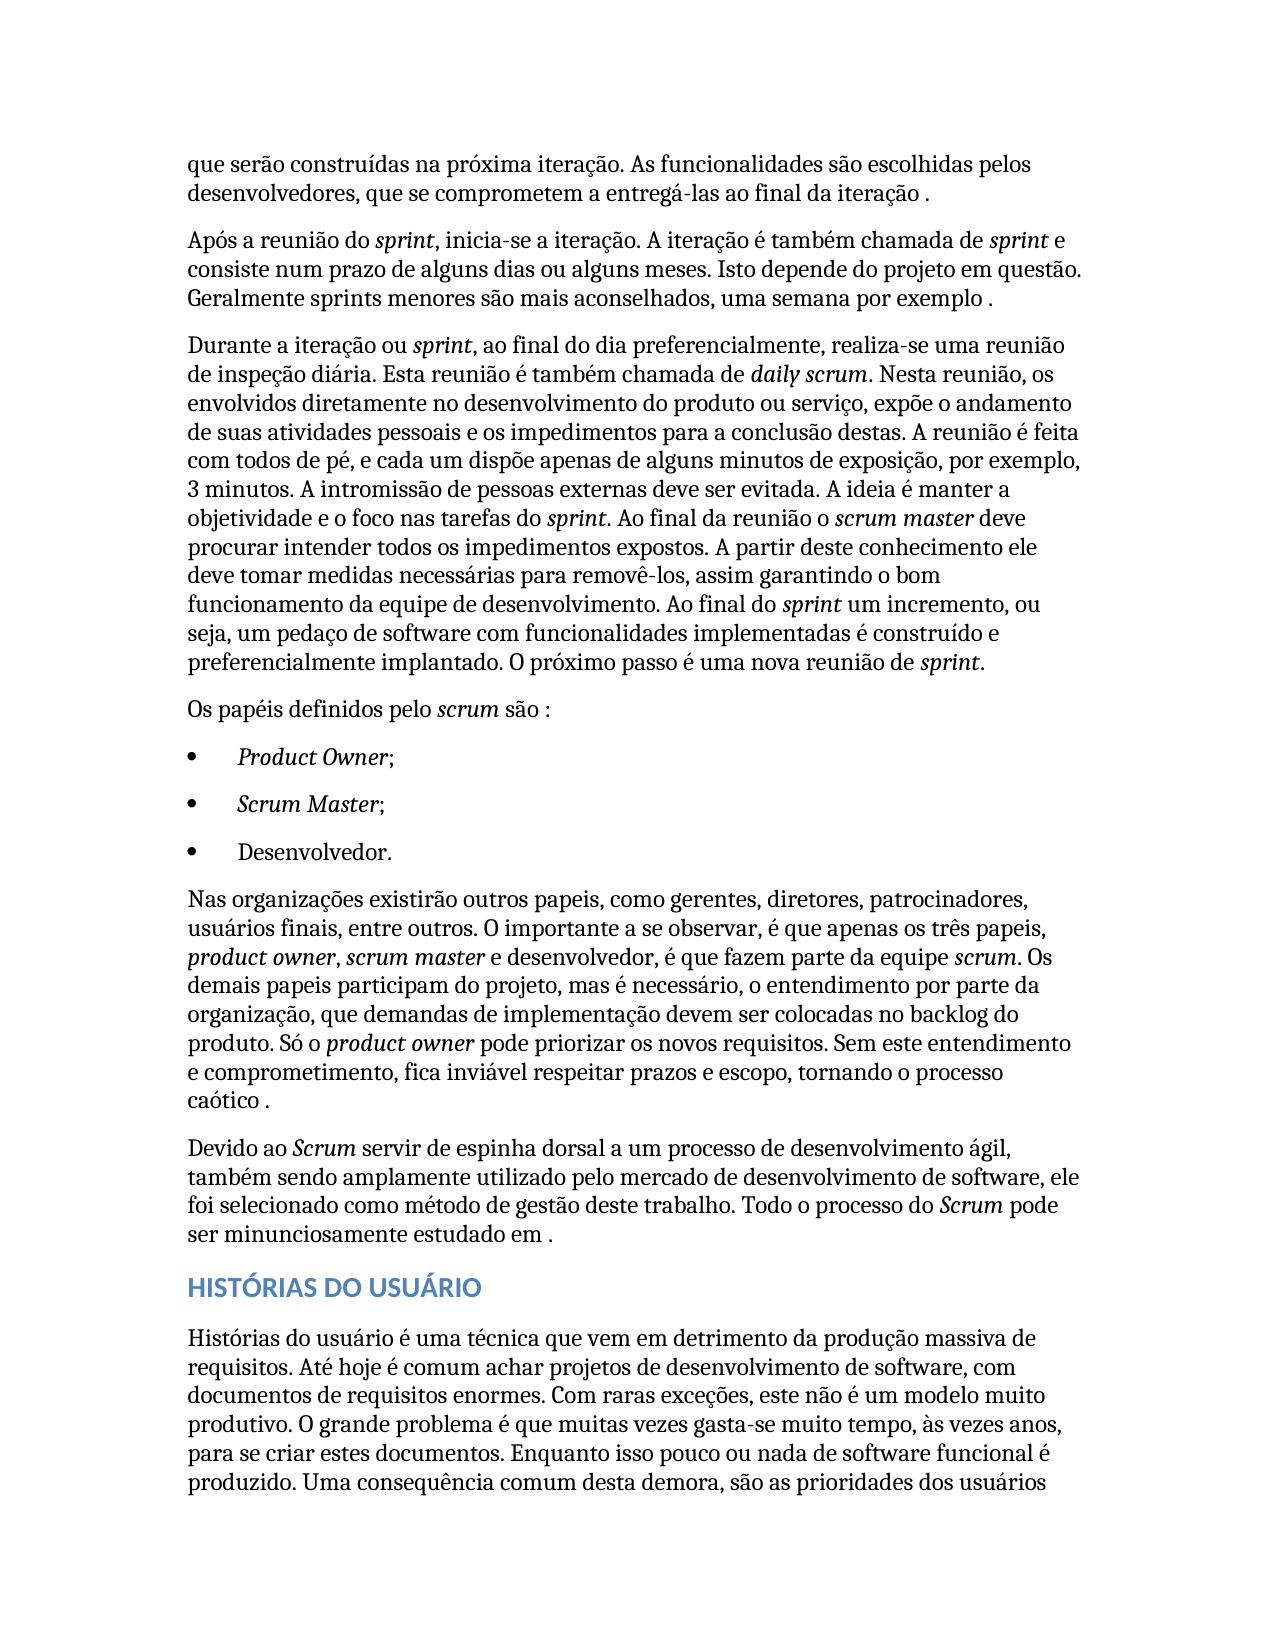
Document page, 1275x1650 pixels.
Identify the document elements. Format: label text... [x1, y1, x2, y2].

text HISTÓRIAS DO USUÁRIO [187, 1269, 1087, 1305]
text Nas organizações existirão outros papeis, como gerentes, diretores, patrocinadores, usuários finais, entre outros. O importante a se observar, é que apenas os três papeis, product owner, scrum master e desenvolvedor, é que fazem parte da equipe scrum. Os demais papeis participam do projeto, mas é necessário, o entendimento por parte da organização, que demandas de implementação devem ser colocadas no backlog do produto. Só o product owner pode priorizar os novos requisitos. Sem este entendimento e comprometimento, fica inviável respeitar prazos e escopo, tornando o processo caótico . [187, 885, 1087, 1115]
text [187, 150, 1087, 207]
list Scrum Master; [187, 790, 1087, 819]
text Após a reunião do sprint, inicia-se a iteração. A iteração é também chamada de sprint e consiste num prazo de alguns dias ou alguns meses. Isto depende do projeto em questão. Geralmente sprints menores são mais aconselhados, uma semana por exemplo . [187, 226, 1087, 312]
text Durante a iteração ou sprint, ao final do dia preferencialmente, realiza-se uma reunião de inspeção diária. Esta reunião é também chamada de daily scrum. Nesta reunião, os envolvidos diretamente no desenvolvimento do produto ou serviço, expõe o andamento de suas atividades pessoais e os impedimentos para a conclusão destas. A reunião é feita com todos de pé, e cada um dispõe apenas de alguns minutos de exposição, por exemplo, 3 minutos. A intromissão de pessoas externas deve ser evitada. A ideia é manter a objetividade e o foco nas tarefas do sprint. Ao final da reunião o scrum master deve procurar intender todos os impedimentos expostos. A partir deste conhecimento ele deve tomar medidas necessárias para removê-los, assim garantindo o bom funcionamento da equipe de desenvolvimento. Ao final do sprint um incremento, ou seja, um pedaço de software com funcionalidades implementadas é construído e preferencialmente implantado. O próximo passo é uma nova reunião de sprint. [187, 331, 1087, 676]
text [187, 1324, 1087, 1496]
text Os papéis definidos pelo scrum são : [187, 695, 1087, 724]
list Desenvolvedor. [187, 837, 1087, 866]
text Devido ao Scrum servir de espinha dorsal a um processo de desenvolvimento ágil, também sendo amplamente utilizado pelo mercado de desenvolvimento de software, ele foi selecionado como método de gestão deste trabalho. Todo o processo do Scrum pode ser minunciosamente estudado em . [187, 1134, 1087, 1249]
list Product Owner; [187, 742, 1087, 771]
